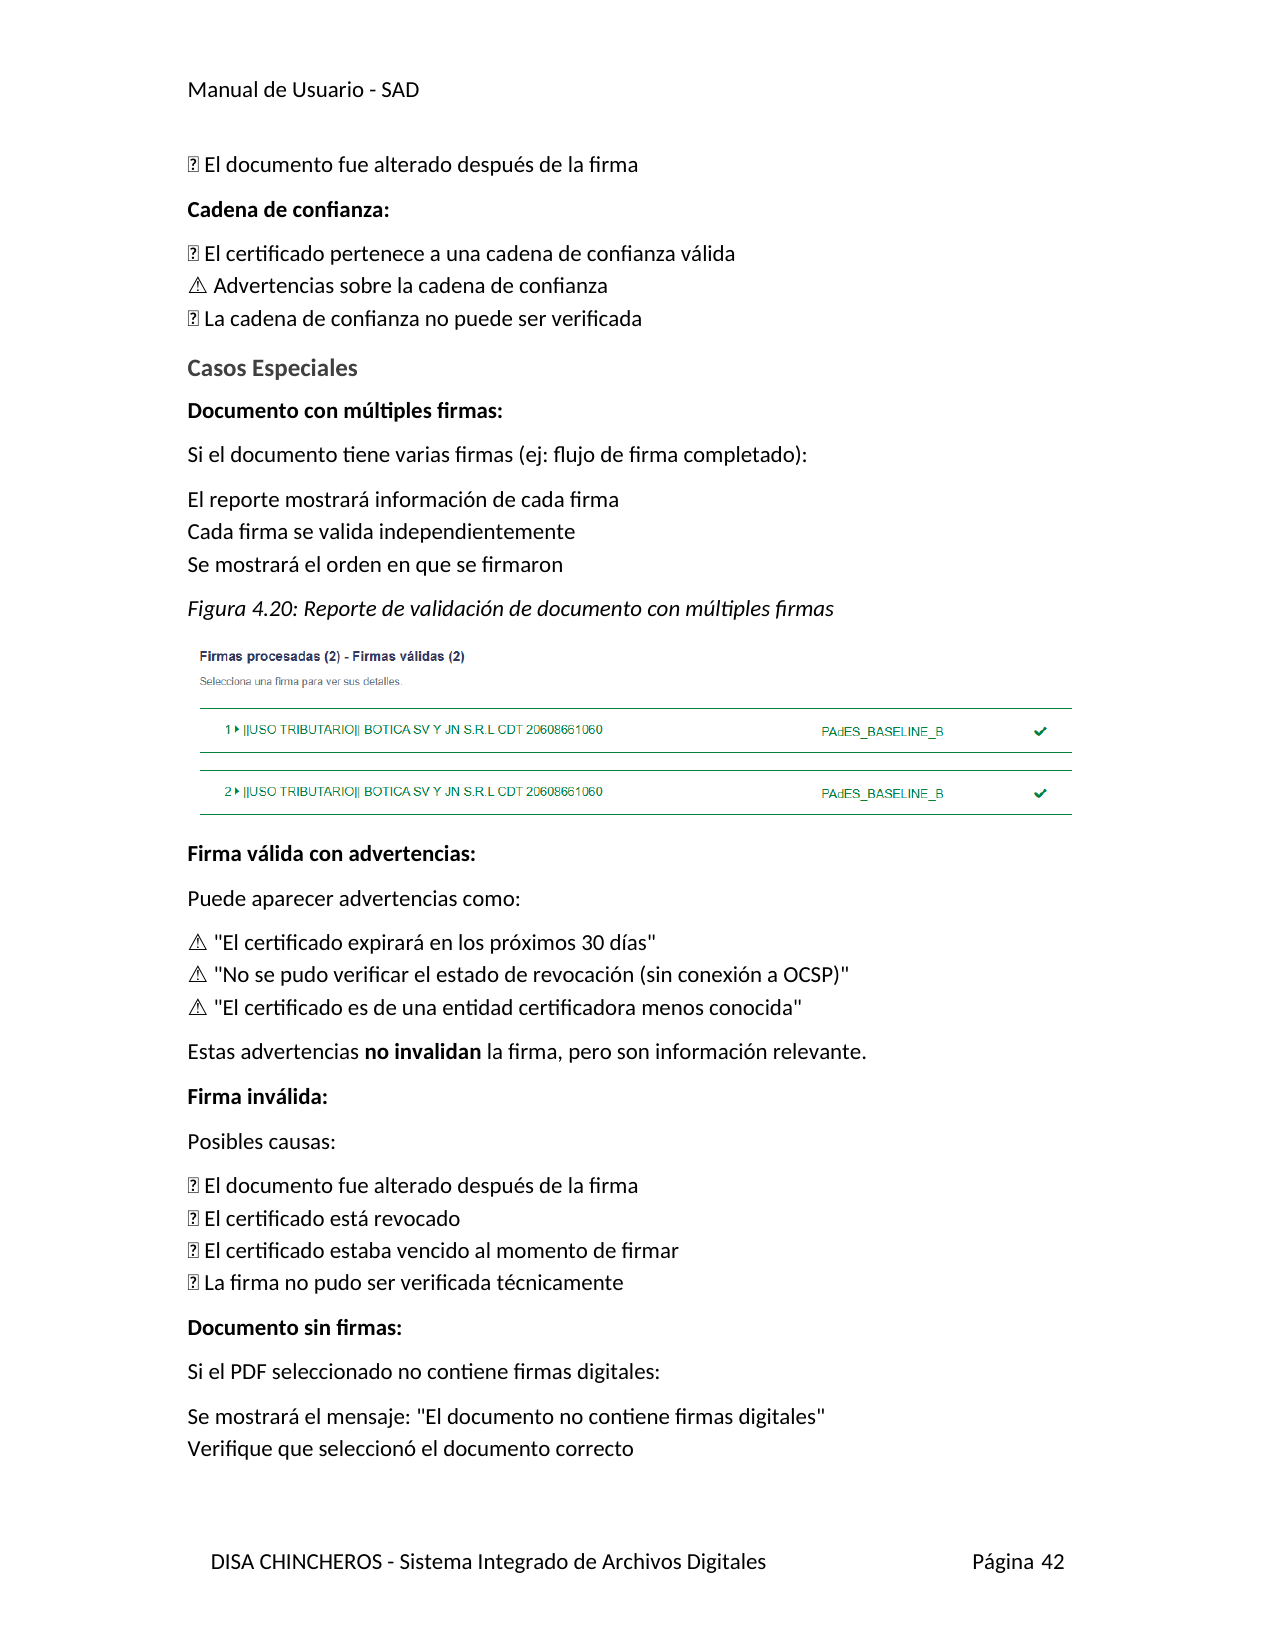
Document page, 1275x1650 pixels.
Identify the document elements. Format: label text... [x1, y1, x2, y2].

list Verifique que seleccionó el documento correcto [187, 1434, 1087, 1462]
text Documento sin firmas: [187, 1313, 1087, 1341]
list Se mostrará el mensaje: "El documento no contiene firmas digitales" [187, 1402, 1087, 1430]
list Se mostrará el orden en que se firmaron [187, 550, 1087, 578]
text Estas advertencias no invalidan la firma, pero son información relevante. [187, 1037, 1087, 1066]
text Si el PDF seleccionado no contiene firmas digitales: [187, 1357, 1087, 1386]
subtitle Casos Especiales [187, 353, 1087, 383]
list ❌ El documento fue alterado después de la firma [187, 150, 1087, 178]
list ⚠️ "No se pudo verificar el estado de revocación (sin conexión a OCSP)" [187, 961, 1087, 989]
list ❌ La cadena de confianza no puede ser verificada [187, 304, 1087, 332]
list ⚠️ "El certificado es de una entidad certificadora menos conocida" [187, 993, 1087, 1021]
text Puede aparecer advertencias como: [187, 884, 1087, 912]
list Cada firma se valida independientemente [187, 517, 1087, 546]
list ❌ El documento fue alterado después de la firma [187, 1172, 1087, 1199]
text Figura 4.20: Reporte de validación de documento con múltiples firmas [187, 594, 1087, 622]
list ⚠️ Advertencias sobre la cadena de confianza [187, 272, 1087, 299]
picture [187, 639, 1088, 823]
text Si el documento tiene varias firmas (ej: flujo de firma completado): [187, 441, 1087, 469]
list ❌ El certificado está revocado [187, 1204, 1087, 1232]
text Documento con múltiples firmas: [187, 396, 1087, 424]
text Firma válida con advertencias: [187, 839, 1087, 867]
text Posibles causas: [187, 1127, 1087, 1155]
list ✅ El certificado pertenece a una cadena de confianza válida [187, 239, 1087, 267]
list ❌ El certificado estaba vencido al momento de firmar [187, 1236, 1087, 1264]
text Cadena de confianza: [187, 195, 1087, 223]
list ❌ La firma no pudo ser verificada técnicamente [187, 1268, 1087, 1296]
text Firma inválida: [187, 1082, 1087, 1110]
list ⚠️ "El certificado expirará en los próximos 30 días" [187, 928, 1087, 956]
list El reporte mostrará información de cada firma [187, 485, 1087, 513]
